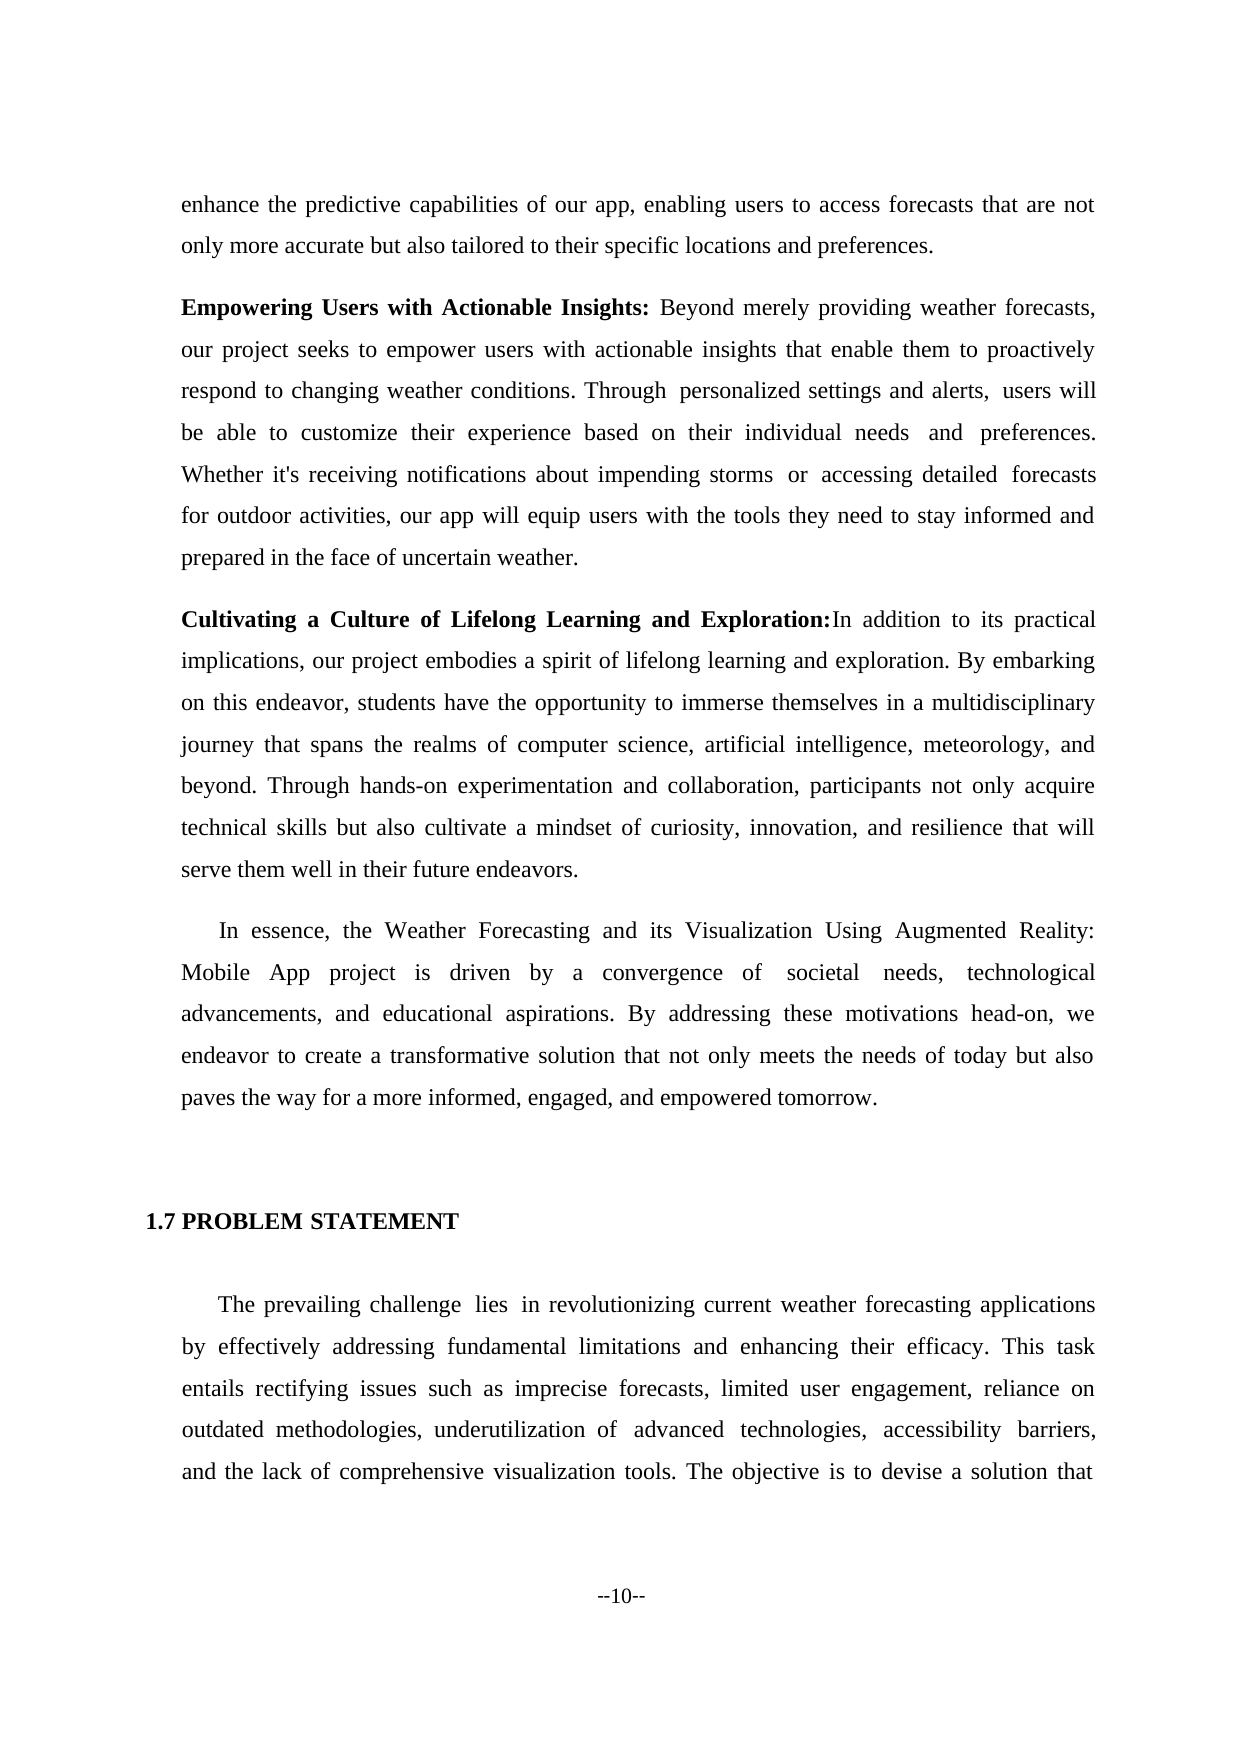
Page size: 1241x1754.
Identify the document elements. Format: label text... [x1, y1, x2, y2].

subtitle PROBLEM STATEMENT [145, 1207, 1203, 1234]
text In essence, the Weather Forecasting and its Visualization Using Augmented Reality: Mobile App project is driven by a convergence of societal needs, technological advancements, and educational aspirations. By addressing these motivations head-on, we endeavor to create a transformative solution that not only meets the needs of today but also paves the way for a more informed, engaged, and empowered tomorrow. [181, 916, 1096, 1110]
text Cultivating a Culture of Lifelong Learning and Exploration:In addition to its practical implications, our project embodies a spirit of lifelong learning and exploration. By embarking on this endeavor, students have the opportunity to immerse themselves in a multidisciplinary journey that spans the realms of computer science, artificial intelligence, meteorology, and beyond. Through hands-on experimentation and collaboration, participants not only acquire technical skills but also cultivate a mindset of curiosity, innovation, and resilience that will serve them well in their future endeavors. [181, 605, 1097, 882]
text Empowering Users with Actionable Insights: Beyond merely providing weather forecasts, our project seeks to empower users with actionable insights that enable them to proactively respond to changing weather conditions. Through personalized settings and alerts, users will be able to customize their experience based on their individual needs and preferences. Whether it's receiving notifications about impending storms or accessing detailed forecasts for outdoor activities, our app will equip users with the tools they need to stay informed and prepared in the face of uncertain weather. [181, 293, 1097, 571]
text The prevailing challenge lies in revolutionizing current weather forecasting applications by effectively addressing fundamental limitations and enhancing their efficacy. This task entails rectifying issues such as imprecise forecasts, limited user engagement, reliance on outdated methodologies, underutilization of advanced technologies, accessibility barriers, and the lack of comprehensive visualization tools. The objective is to devise a solution that [182, 1290, 1097, 1484]
text enhance the predictive capabilities of our app, enabling users to access forecasts that are not only more accurate but also tailored to their specific locations and preferences. [181, 190, 1096, 259]
